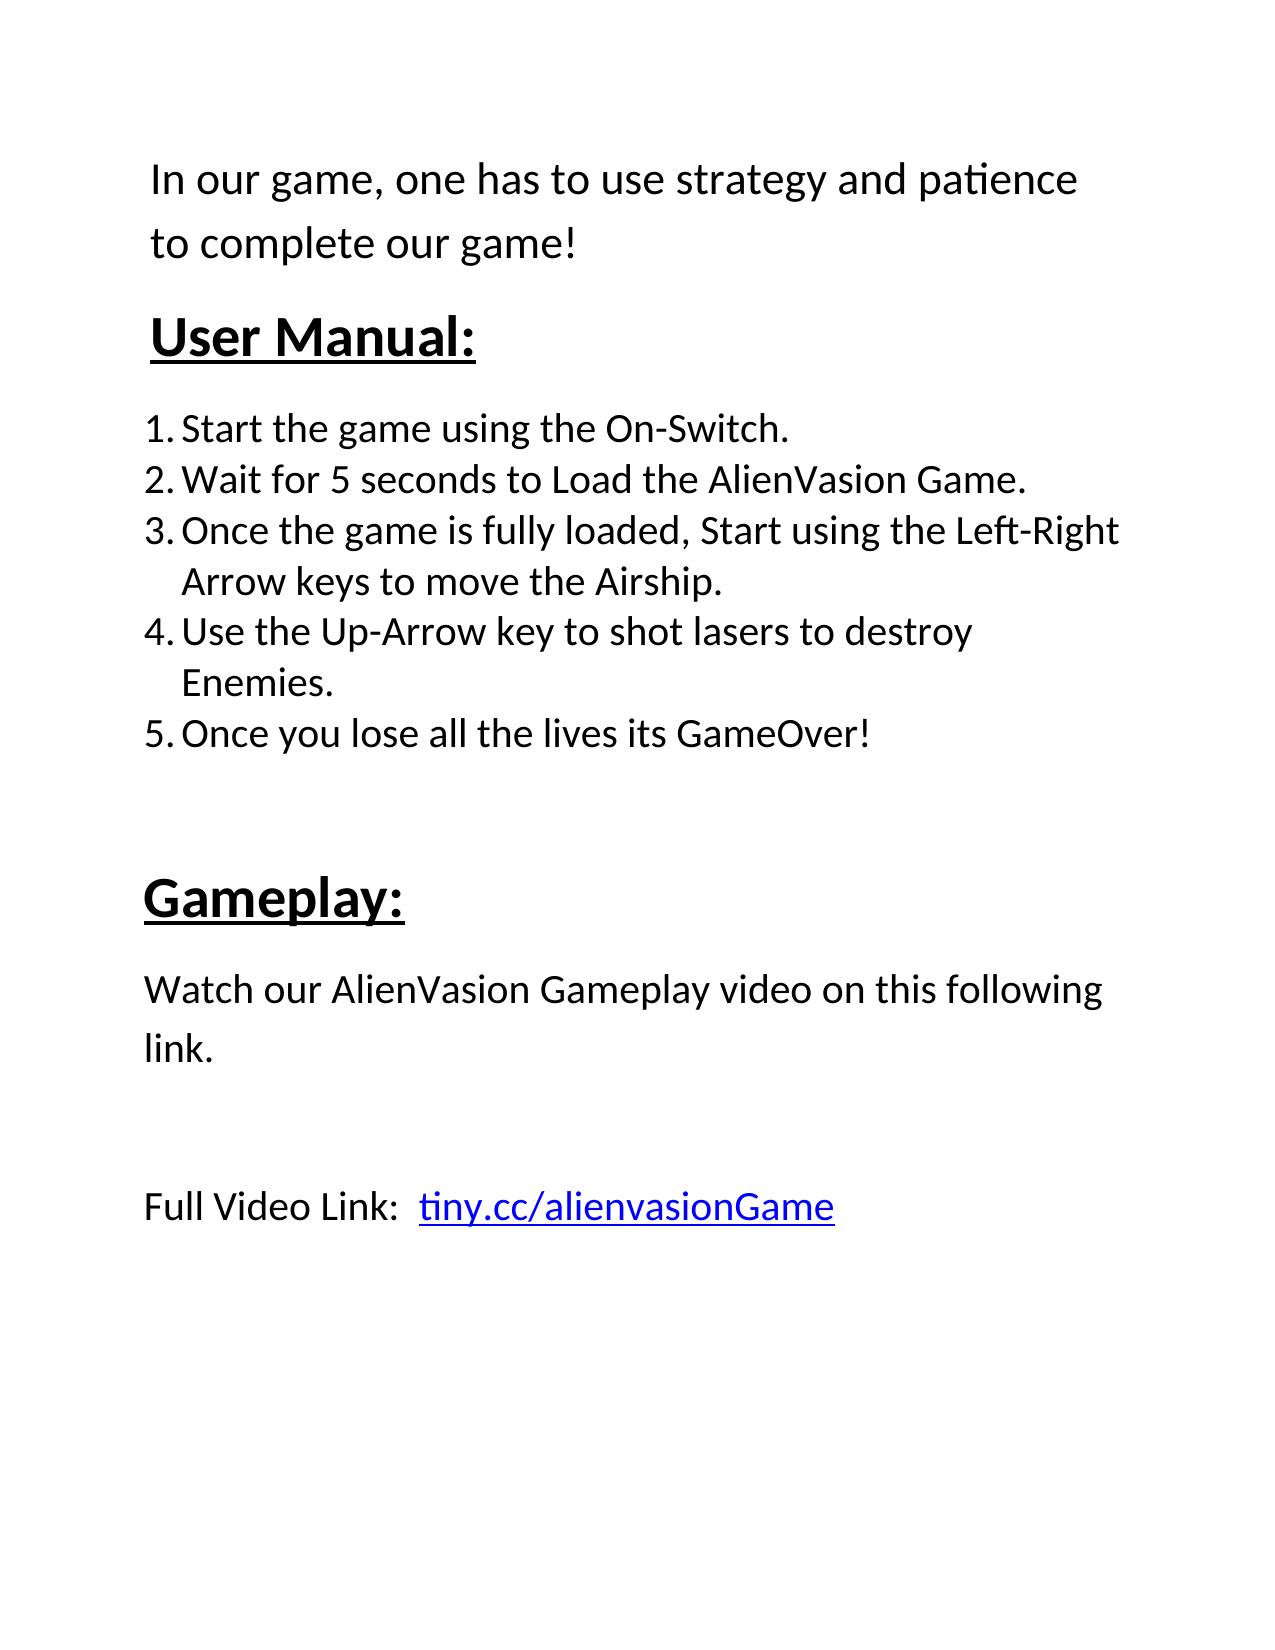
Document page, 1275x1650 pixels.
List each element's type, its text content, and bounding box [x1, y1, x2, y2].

text Watch our AlienVasion Gameplay video on this following link. [144, 963, 1125, 1073]
text In our game, one has to use strategy and patience to complete our game! [150, 150, 1125, 270]
list Once you lose all the lives its GameOver! [144, 707, 1125, 758]
text Gameplay: [144, 861, 1125, 932]
text Full Video Link: tiny.cc/alienvasionGame [144, 1180, 1125, 1231]
list Use the Up-Arrow key to shot lasers to destroy Enemies. [144, 605, 1125, 707]
text User Manual: [150, 299, 1125, 371]
list Once the game is fully loaded, Start using the Left-Right Arrow keys to move the Airship. [144, 504, 1125, 605]
list Wait for 5 seconds to Load the AlienVasion Game. [144, 453, 1125, 504]
list Start the game using the On-Switch. [144, 402, 1125, 453]
